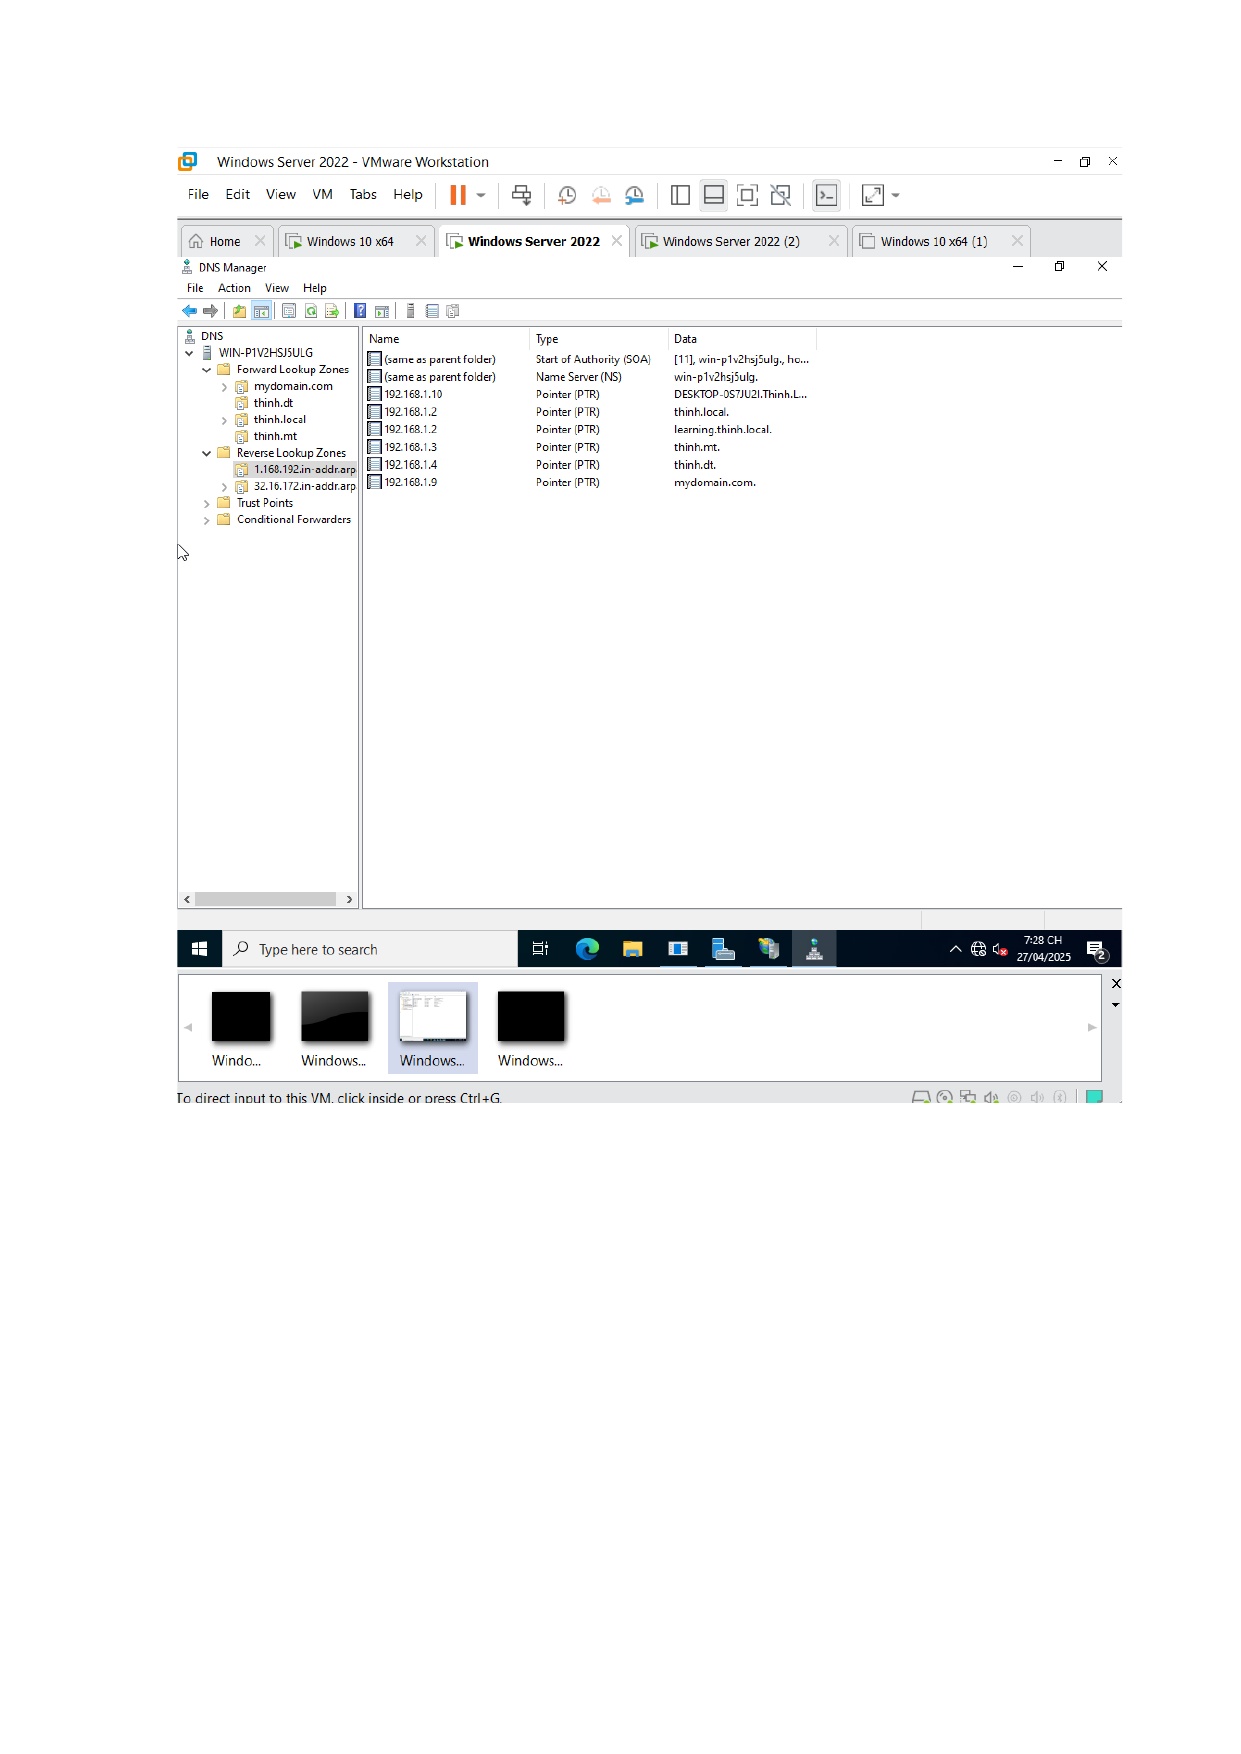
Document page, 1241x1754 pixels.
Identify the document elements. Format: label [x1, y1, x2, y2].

picture [177, 147, 1123, 1103]
